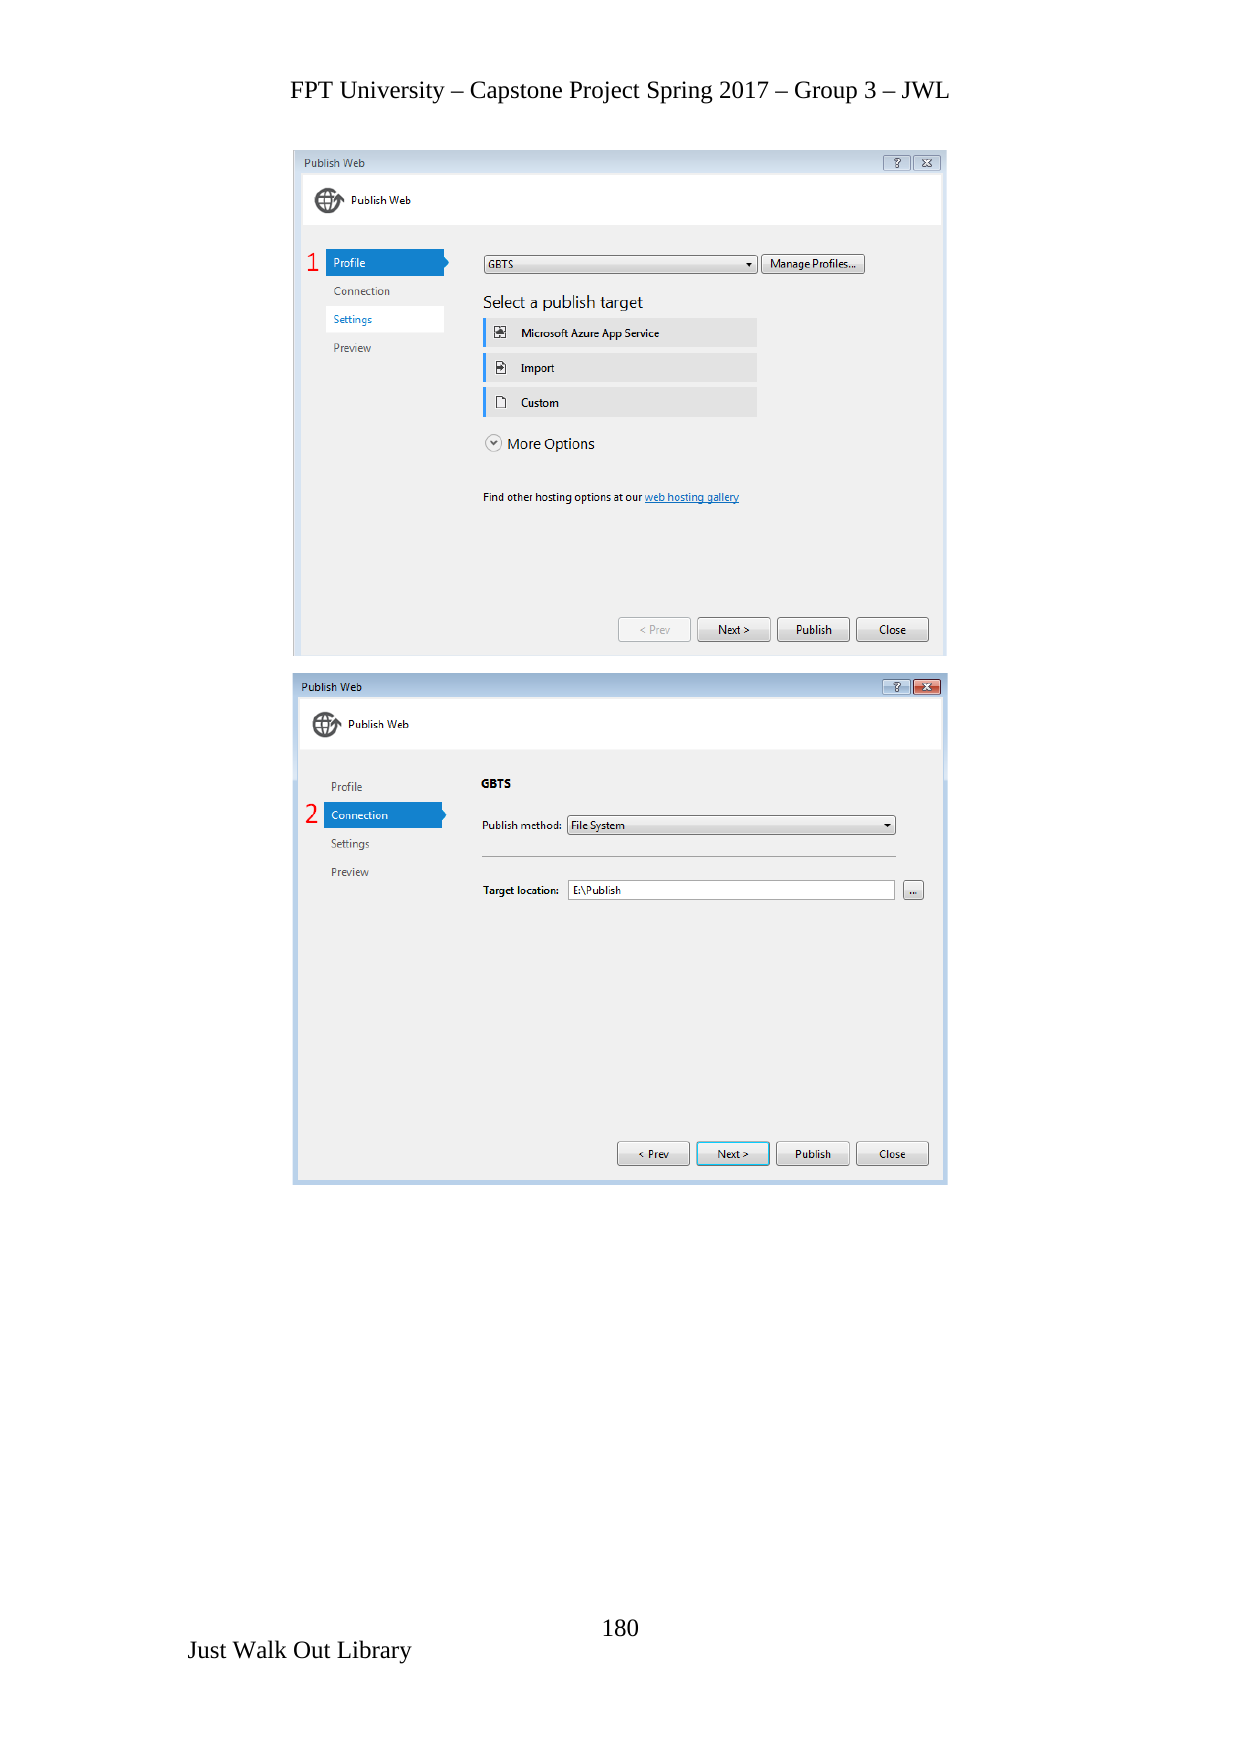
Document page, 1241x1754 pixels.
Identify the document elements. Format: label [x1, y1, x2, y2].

picture [292, 673, 948, 1185]
picture [293, 150, 947, 656]
